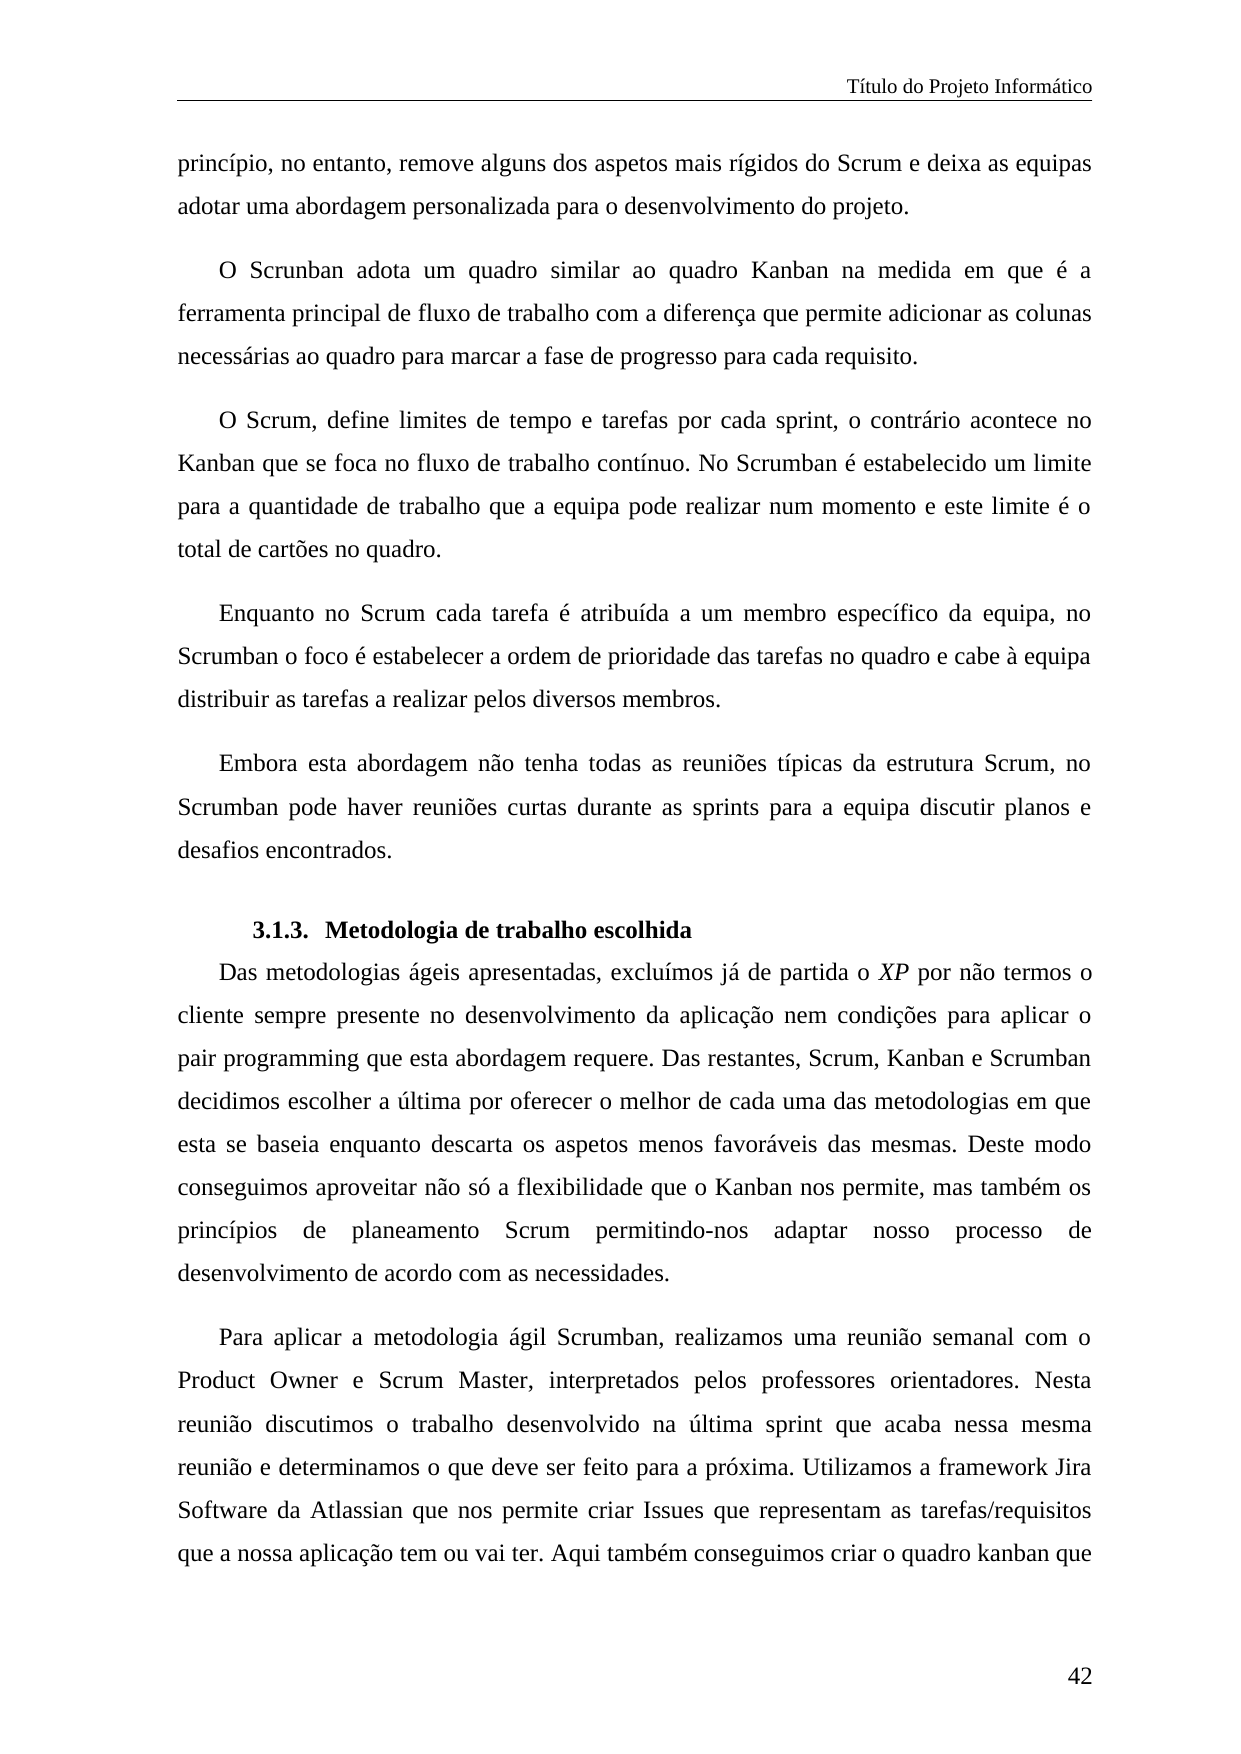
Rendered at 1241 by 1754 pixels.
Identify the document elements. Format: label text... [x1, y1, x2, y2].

text O Scrum, define limites de tempo e tarefas por cada sprint, o contrário acontece no Kanban que se foca no fluxo de trabalho contínuo. No Scrumban é estabelecido um limite para a quantidade de trabalho que a equipa pode realizar num momento e este limite é o total de cartões no quadro. [177, 405, 1092, 563]
text Das metodologias ágeis apresentadas, excluímos já de partida o XP por não termos o cliente sempre presente no desenvolvimento da aplicação nem condições para aplicar o pair programming que esta abordagem requere. Das restantes, Scrum, Kanban e Scrumban decidimos escolher a última por oferecer o melhor de cada uma das metodologias em que esta se baseia enquanto descarta os aspetos menos favoráveis das mesmas. Deste modo conseguimos aproveitar não só a flexibilidade que o Kanban nos permite, mas também os princípios de planeamento Scrum permitindo-nos adaptar nosso processo de desenvolvimento de acordo com as necessidades. [177, 957, 1092, 1287]
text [177, 1322, 1092, 1567]
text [177, 148, 1092, 219]
subtitle Metodologia de trabalho escolhida [252, 915, 1092, 944]
text Enquanto no Scrum cada tarefa é atribuída a um membro específico da equipa, no Scrumban o foco é estabelecer a ordem de prioridade das tarefas no quadro e cabe à equipa distribuir as tarefas a realizar pelos diversos membros. [177, 598, 1092, 713]
text Embora esta abordagem não tenha todas as reuniões típicas da estrutura Scrum, no Scrumban pode haver reuniões curtas durante as sprints para a equipa discutir planos e desafios encontrados. [177, 748, 1092, 863]
text O Scrunban adota um quadro similar ao quadro Kanban na medida em que é a ferramenta principal de fluxo de trabalho com a diferença que permite adicionar as colunas necessárias ao quadro para marcar a fase de progresso para cada requisito. [177, 255, 1092, 370]
